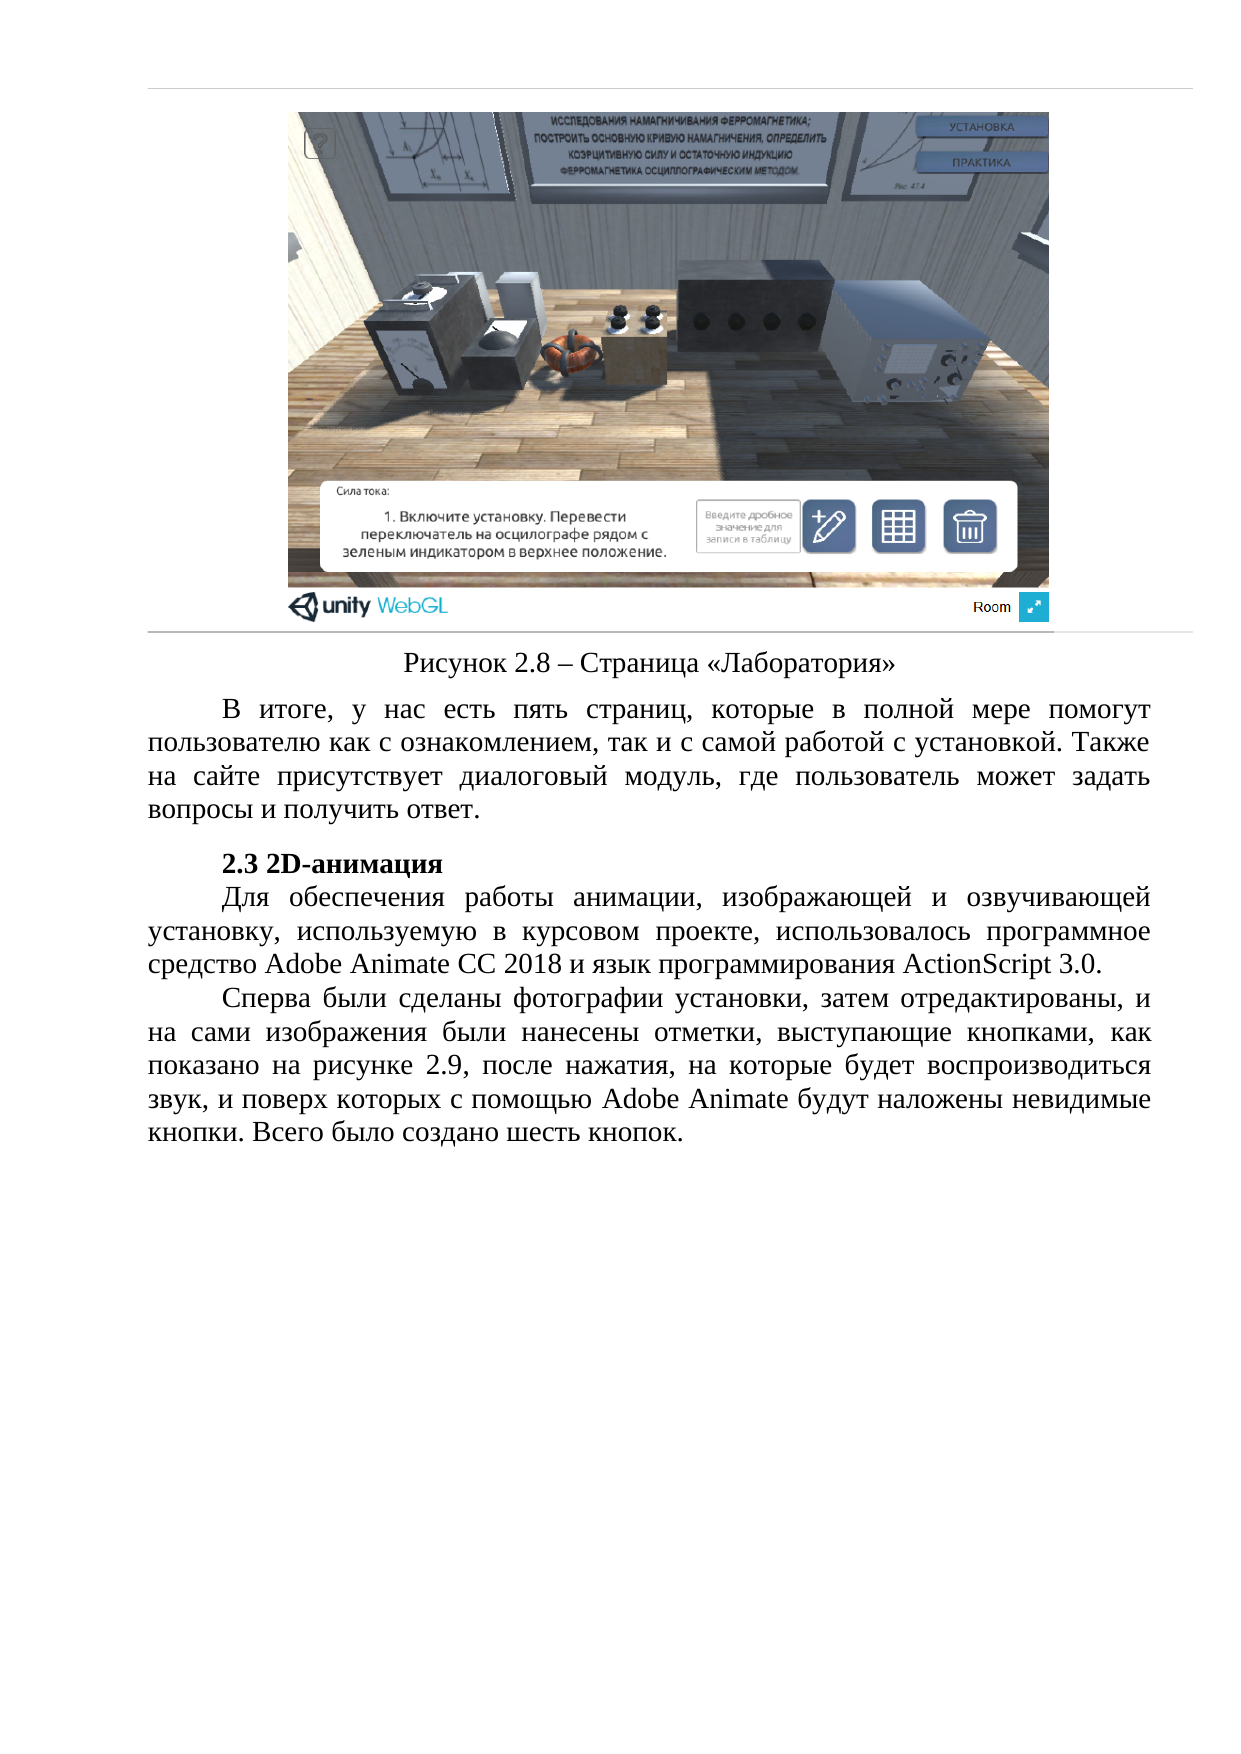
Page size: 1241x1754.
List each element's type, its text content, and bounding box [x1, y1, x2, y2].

text Сперва были сделаны фотографии установки, затем отредактированы, и на сами изображения были нанесены отметки, выступающие кнопками, как показано на рисунке 2.9, после нажатия, на которые будет воспроизводиться звук, и поверх которых с помощью Adobe Animate будут наложены невидимые кнопки. Всего было создано шесть кнопок. [148, 980, 1152, 1148]
subtitle 2D-анимация [148, 846, 1152, 879]
text Рисунок 2.8 – Страница «Лаборатория» [148, 645, 1152, 678]
text В итоге, у нас есть пять страниц, которые в полной мере помогут пользователю как с ознакомлением, так и с самой работой с установкой. Также на сайте присутствует диалоговый модуль, где пользователь может задать вопросы и получить ответ. [148, 691, 1152, 825]
picture [147, 88, 1193, 633]
text Для обеспечения работы анимации, изображающей и озвучивающей установку, используемую в курсовом проекте, использовалось программное средство Adobe Animate CC 2018 и язык программирования ActionScript 3.0. [148, 879, 1152, 980]
